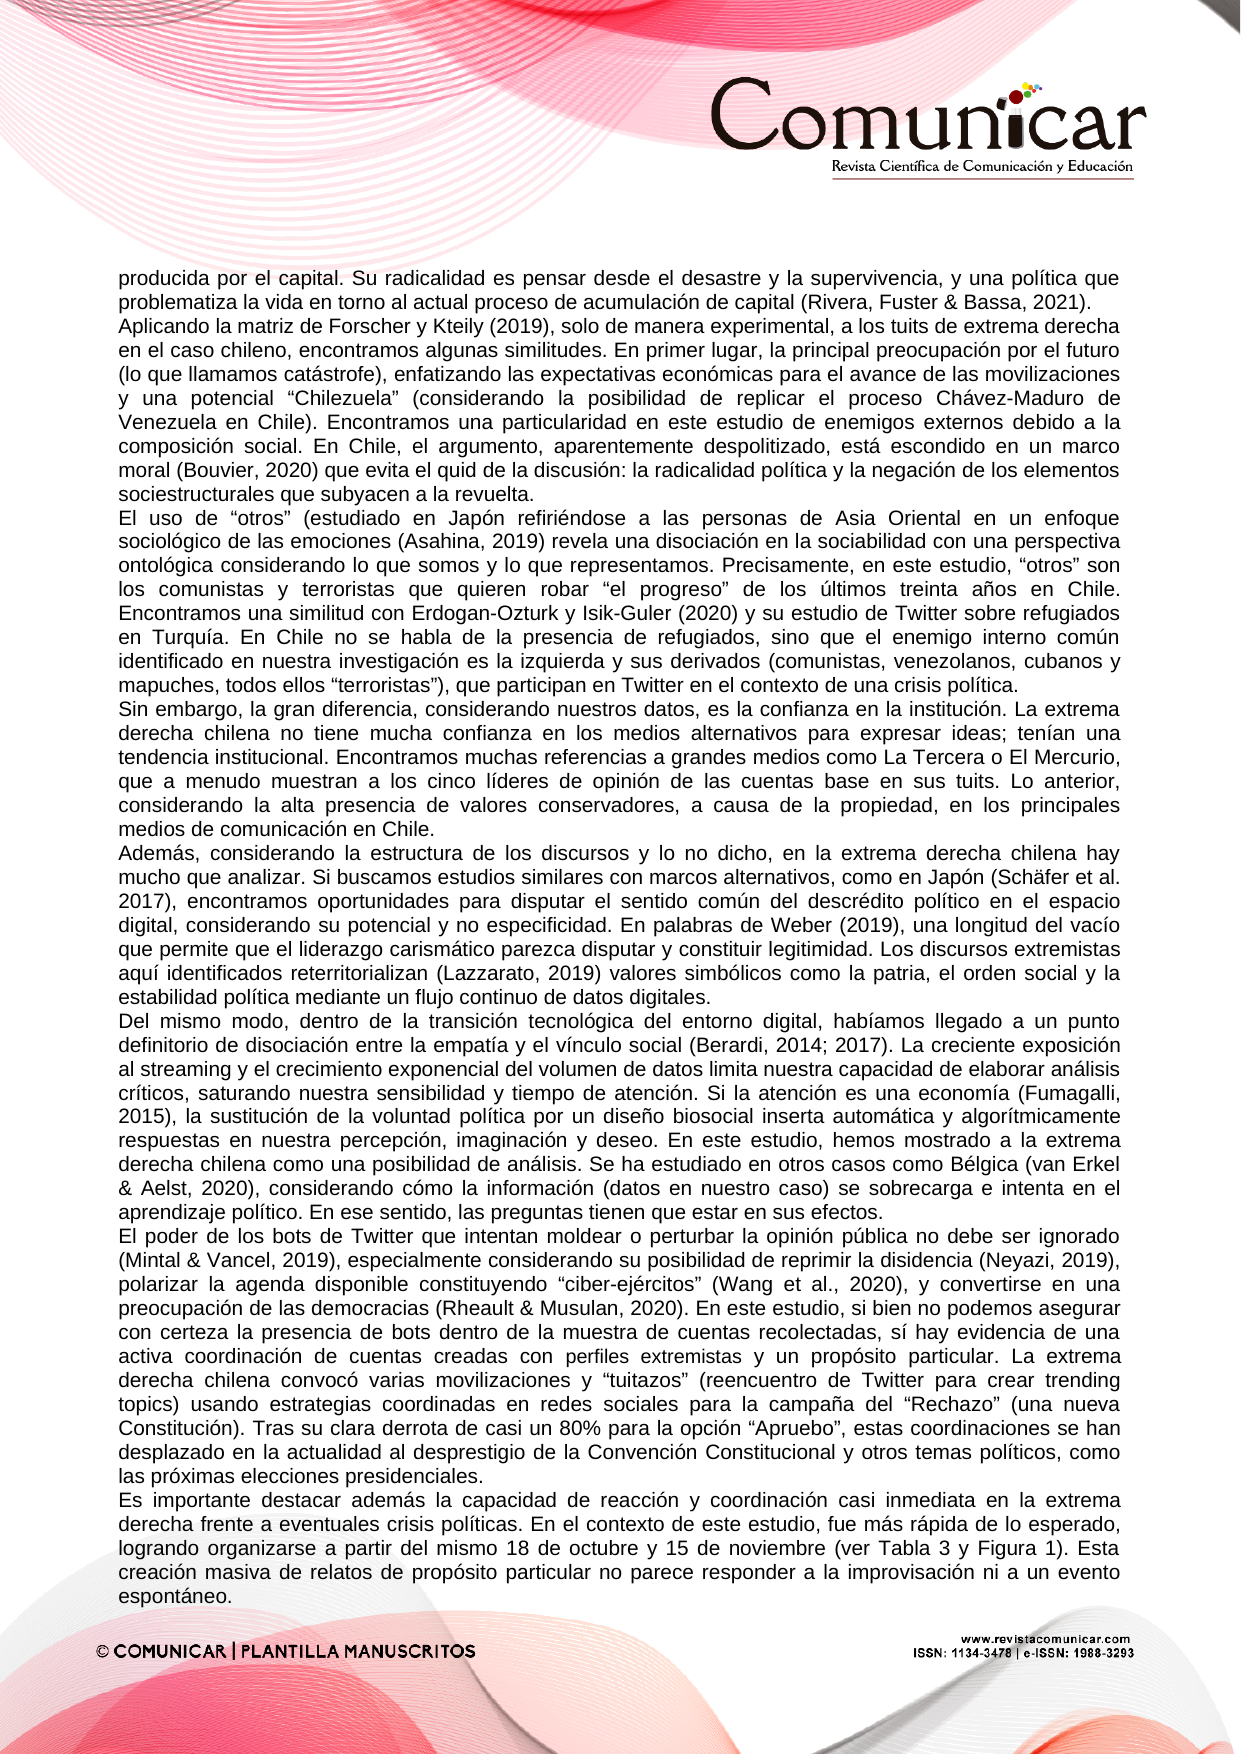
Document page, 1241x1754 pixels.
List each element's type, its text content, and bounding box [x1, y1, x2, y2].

text Aplicando la matriz de Forscher y Kteily (2019), solo de manera experimental, a los tuits de extrema derecha en el caso chileno, encontramos algunas similitudes. En primer lugar, la principal preocupación por el futuro (lo que llamamos catástrofe), enfatizando las expectativas económicas para el avance de las movilizaciones y una potencial “Chilezuela” (considerando la posibilidad de replicar el proceso Chávez-Maduro de Venezuela en Chile). Encontramos una particularidad en este estudio de enemigos externos debido a la composición social. En Chile, el argumento, aparentemente despolitizado, está escondido en un marco moral (Bouvier, 2020) que evita el quid de la discusión: la radicalidad política y la negación de los elementos sociestructurales que subyacen a la revuelta. [118, 314, 1122, 505]
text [118, 266, 1122, 314]
text Sin embargo, la gran diferencia, considerando nuestros datos, es la confianza en la institución. La extrema derecha chilena no tiene mucha confianza en los medios alternativos para expresar ideas; tenían una tendencia institucional. Encontramos muchas referencias a grandes medios como La Tercera o El Mercurio, que a menudo muestran a los cinco líderes de opinión de las cuentas base en sus tuits. Lo anterior, considerando la alta presencia de valores conservadores, a causa de la propiedad, en los principales medios de comunicación en Chile. [118, 697, 1122, 841]
picture [0, 0, 1241, 280]
text Además, considerando la estructura de los discursos y lo no dicho, en la extrema derecha chilena hay mucho que analizar. Si buscamos estudios similares con marcos alternativos, como en Japón (Schäfer et al. 2017), encontramos oportunidades para disputar el sentido común del descrédito político en el espacio digital, considerando su potencial y no especificidad. En palabras de Weber (2019), una longitud del vacío que permite que el liderazgo carismático parezca disputar y constituir legitimidad. Los discursos extremistas aquí identificados reterritorializan (Lazzarato, 2019) valores simbólicos como la patria, el orden social y la estabilidad política mediante un flujo continuo de datos digitales. [118, 841, 1122, 1008]
text El uso de “otros” (estudiado en Japón refiriéndose a las personas de Asia Oriental en un enfoque sociológico de las emociones (Asahina, 2019) revela una disociación en la sociabilidad con una perspectiva ontológica considerando lo que somos y lo que representamos. Precisamente, en este estudio, “otros” son los comunistas y terroristas que quieren robar “el progreso” de los últimos treinta años en Chile. Encontramos una similitud con Erdogan-Ozturk y Isik-Guler (2020) y su estudio de Twitter sobre refugiados en Turquía. En Chile no se habla de la presencia de refugiados, sino que el enemigo interno común identificado en nuestra investigación es la izquierda y sus derivados (comunistas, venezolanos, cubanos y mapuches, todos ellos “terroristas”), que participan en Twitter en el contexto de una crisis política. [118, 505, 1122, 697]
text Es importante destacar además la capacidad de reacción y coordinación casi inmediata en la extrema derecha frente a eventuales crisis políticas. En el contexto de este estudio, fue más rápida de lo esperado, logrando organizarse a partir del mismo 18 de octubre y 15 de noviembre (ver Tabla 3 y Figura 1). Esta creación masiva de relatos de propósito particular no parece responder a la improvisación ni a un evento espontáneo. [118, 1488, 1122, 1607]
text Del mismo modo, dentro de la transición tecnológica del entorno digital, habíamos llegado a un punto definitorio de disociación entre la empatía y el vínculo social (Berardi, 2014; 2017). La creciente exposición al streaming y el crecimiento exponencial del volumen de datos limita nuestra capacidad de elaborar análisis críticos, saturando nuestra sensibilidad y tiempo de atención. Si la atención es una economía (Fumagalli, 2015), la sustitución de la voluntad política por un diseño biosocial inserta automática y algorítmicamente respuestas en nuestra percepción, imaginación y deseo. En este estudio, hemos mostrado a la extrema derecha chilena como una posibilidad de análisis. Se ha estudiado en otros casos como Bélgica (van Erkel & Aelst, 2020), considerando cómo la información (datos en nuestro caso) se sobrecarga e intenta en el aprendizaje político. En ese sentido, las preguntas tienen que estar en sus efectos. [118, 1008, 1122, 1224]
text El poder de los bots de Twitter que intentan moldear o perturbar la opinión pública no debe ser ignorado (Mintal & Vancel, 2019), especialmente considerando su posibilidad de reprimir la disidencia (Neyazi, 2019), polarizar la agenda disponible constituyendo “ciber-ejércitos” (Wang et al., 2020), y convertirse en una preocupación de las democracias (Rheault & Musulan, 2020). En este estudio, si bien no podemos asegurar con certeza la presencia de bots dentro de la muestra de cuentas recolectadas, sí hay evidencia de una activa coordinación de cuentas creadas con perfiles extremistas y un propósito particular. La extrema derecha chilena convocó varias movilizaciones y “tuitazos” (reencuentro de Twitter para crear trending topics) usando estrategias coordinadas en redes sociales para la campaña del “Rechazo” (una nueva Constitución). Tras su clara derrota de casi un 80% para la opción “Apruebo”, estas coordinaciones se han desplazado en la actualidad al desprestigio de la Convención Constitucional y otros temas políticos, como las próximas elecciones presidenciales. [118, 1224, 1122, 1488]
picture [0, 1513, 1241, 1754]
